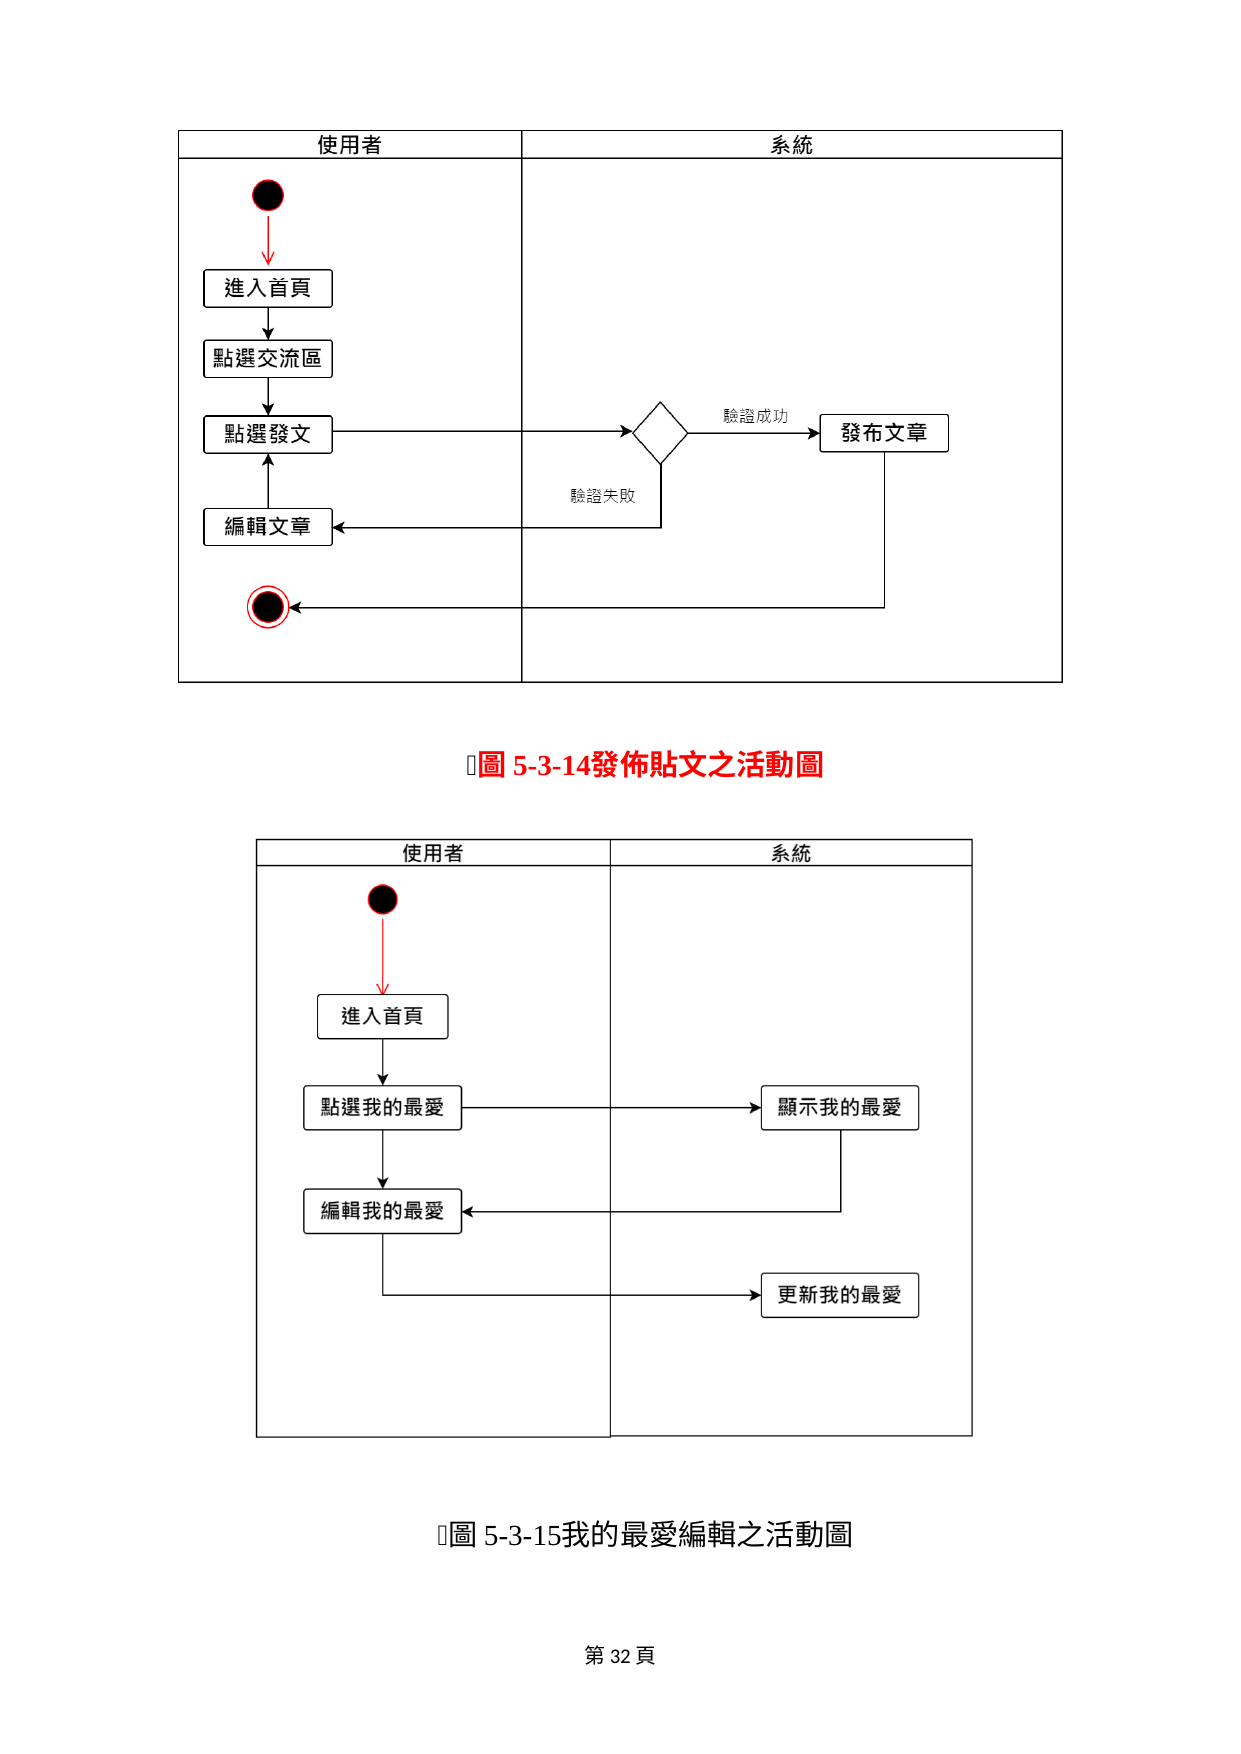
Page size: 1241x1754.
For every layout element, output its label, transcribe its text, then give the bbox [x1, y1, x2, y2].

picture [223, 807, 1005, 1470]
picture [143, 95, 1097, 717]
